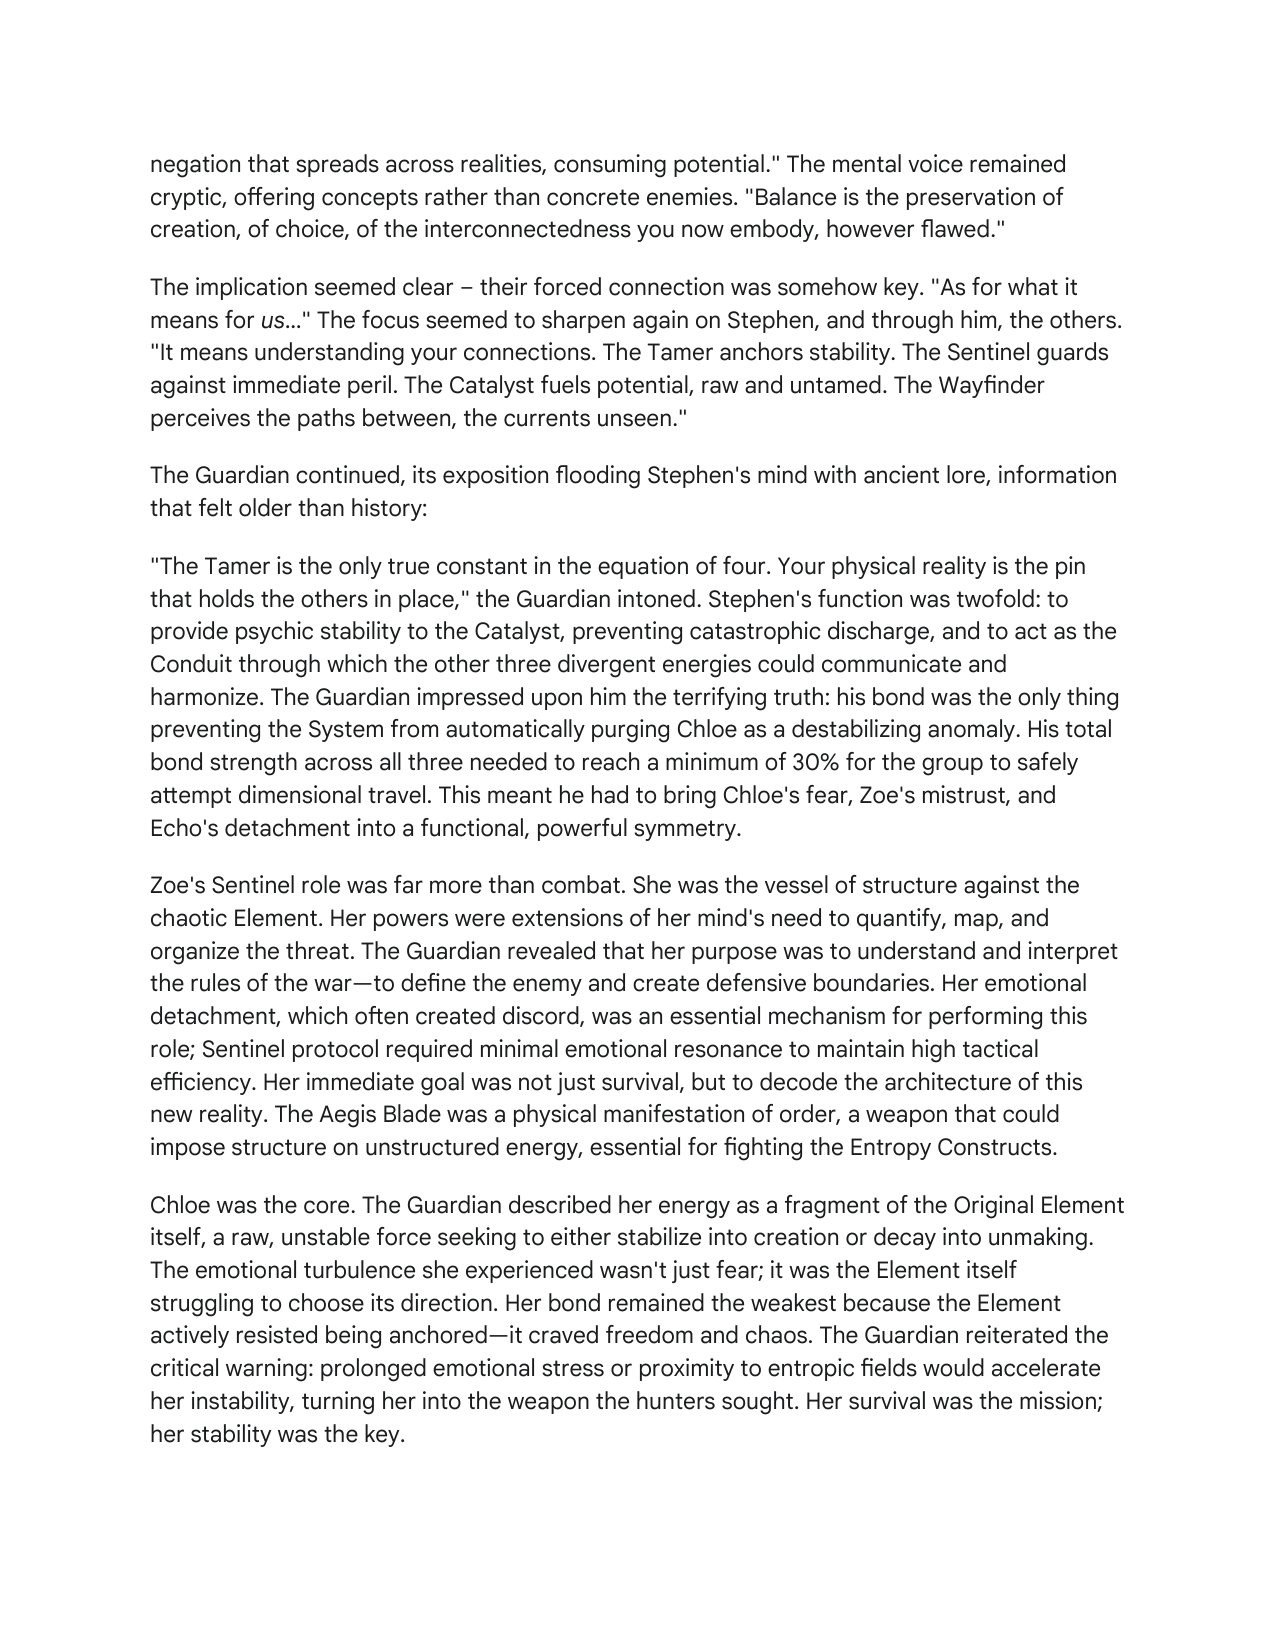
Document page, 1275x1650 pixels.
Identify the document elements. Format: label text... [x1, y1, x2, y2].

text The implication seemed clear – their forced connection was somehow key. "As for what it means for us…" The focus seemed to sharpen again on Stephen, and through him, the others. "It means understanding your connections. The Tamer anchors stability. The Sentinel guards against immediate peril. The Catalyst fuels potential, raw and untamed. The Wayfinder perceives the paths between, the currents unseen." [150, 273, 1125, 433]
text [150, 150, 1125, 244]
text The Guardian continued, its exposition flooding Stephen's mind with ancient lore, information that felt older than history: [150, 462, 1125, 523]
text "The Tamer is the only true constant in the equation of four. Your physical reality is the pin that holds the others in place," the Guardian intoned. Stephen's function was twofold: to provide psychic stability to the Catalyst, preventing catastrophic discharge, and to act as the Conduit through which the other three divergent energies could communicate and harmonize. The Guardian impressed upon him the terrifying truth: his bond was the only thing preventing the System from automatically purging Chloe as a destabilizing anomaly. His total bond strength across all three needed to reach a minimum of 30% for the group to safely attempt dimensional travel. This meant he had to bring Chloe's fear, Zoe's mistrust, and Echo's detachment into a functional, powerful symmetry. [150, 552, 1125, 842]
text Chloe was the core. The Guardian described her energy as a fragment of the Original Element itself, a raw, unstable force seeking to either stabilize into creation or decay into unmaking. The emotional turbulence she experienced wasn't just fear; it was the Element itself struggling to choose its direction. Her bond remained the weakest because the Element actively resisted being anchored—it craved freedom and chaos. The Guardian reiterated the critical warning: prolonged emotional stress or proximity to entropic fields would accelerate her instability, turning her into the weapon the hunters sought. Her survival was the mission; her stability was the key. [150, 1191, 1125, 1448]
text Zoe's Sentinel role was far more than combat. She was the vessel of structure against the chaotic Element. Her powers were extensions of her mind's need to quantify, map, and organize the threat. The Guardian revealed that her purpose was to understand and interpret the rules of the war—to define the enemy and create defensive boundaries. Her emotional detachment, which often created discord, was an essential mechanism for performing this role; Sentinel protocol required minimal emotional resonance to maintain high tactical efficiency. Her immediate goal was not just survival, but to decode the architecture of this new reality. The Aegis Blade was a physical manifestation of order, a weapon that could impose structure on unstructured energy, essential for fighting the Entropy Constructs. [150, 871, 1125, 1162]
